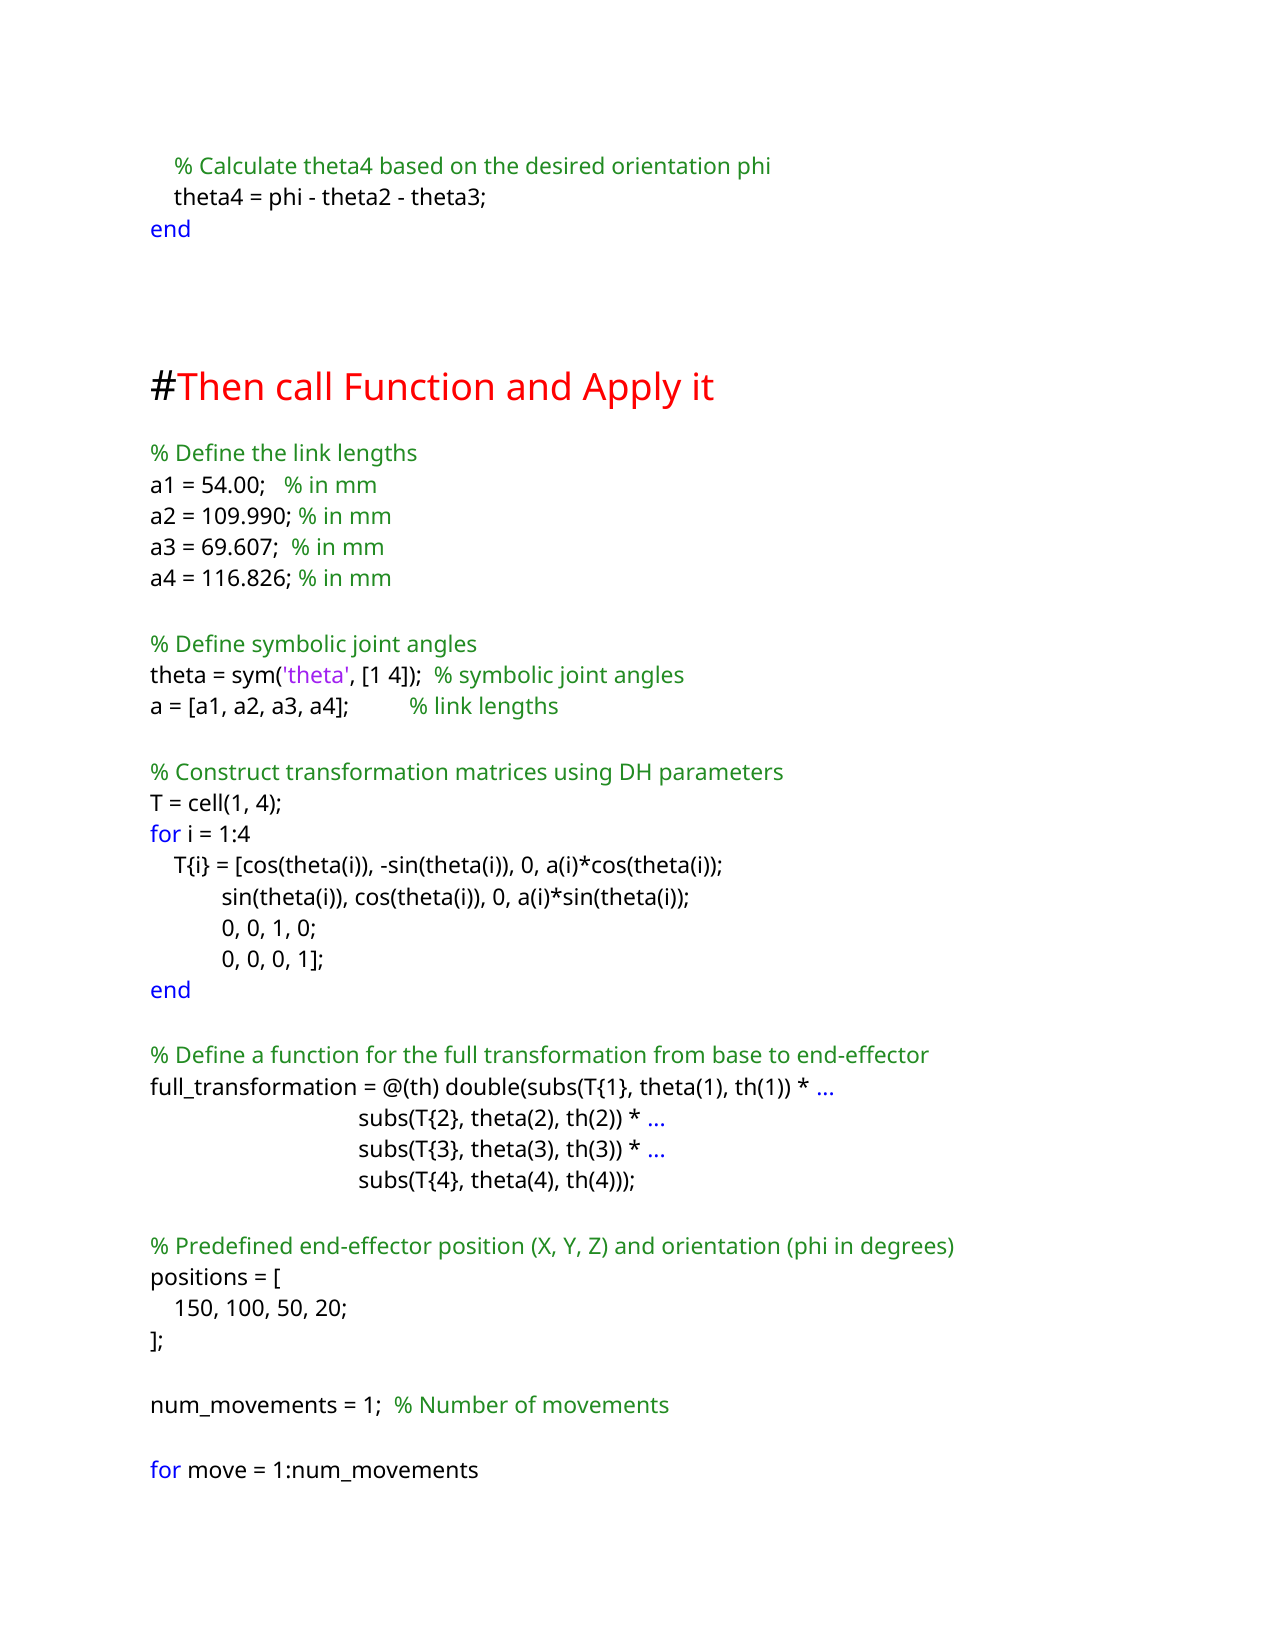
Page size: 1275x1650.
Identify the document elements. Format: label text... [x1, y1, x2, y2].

text theta = sym('theta', [1 4]); % symbolic joint angles [150, 659, 1125, 690]
text 0, 0, 0, 1]; [150, 943, 1125, 974]
text positions = [ [150, 1261, 1125, 1292]
text % Calculate theta4 based on the desired orientation phi [150, 150, 1125, 181]
text for move = 1:num_movements [150, 1454, 1125, 1485]
text num_movements = 1; % Number of movements [150, 1389, 1125, 1420]
text full_transformation = @(th) double(subs(T{1}, theta(1), th(1)) * ... [150, 1071, 1125, 1102]
text 0, 0, 1, 0; [150, 912, 1125, 943]
text T{i} = [cos(theta(i)), -sin(theta(i)), 0, a(i)*cos(theta(i)); [150, 849, 1125, 880]
text theta4 = phi - theta2 - theta3; [150, 181, 1125, 212]
text a3 = 69.607; % in mm [150, 531, 1125, 562]
text T = cell(1, 4); [150, 787, 1125, 818]
text end [150, 974, 1125, 1005]
text subs(T{4}, theta(4), th(4))); [150, 1164, 1125, 1196]
text % Define a function for the full transformation from base to end-effector [150, 1039, 1125, 1071]
text a4 = 116.826; % in mm [150, 562, 1125, 593]
text #Then call Function and Apply it [150, 355, 1125, 412]
text for i = 1:4 [150, 818, 1125, 849]
text ]; [150, 1323, 1125, 1355]
text % Define the link lengths [150, 437, 1125, 468]
text subs(T{3}, theta(3), th(3)) * ... [150, 1133, 1125, 1164]
text a = [a1, a2, a3, a4]; % link lengths [150, 690, 1125, 721]
text % Predefined end-effector position (X, Y, Z) and orientation (phi in degrees) [150, 1230, 1125, 1261]
text sin(theta(i)), cos(theta(i)), 0, a(i)*sin(theta(i)); [150, 880, 1125, 912]
text % Construct transformation matrices using DH parameters [150, 755, 1125, 787]
text a1 = 54.00; % in mm [150, 468, 1125, 500]
text end [150, 212, 1125, 244]
text 150, 100, 50, 20; [150, 1292, 1125, 1323]
text % Define symbolic joint angles [150, 628, 1125, 659]
text subs(T{2}, theta(2), th(2)) * ... [150, 1102, 1125, 1133]
text a2 = 109.990; % in mm [150, 500, 1125, 531]
